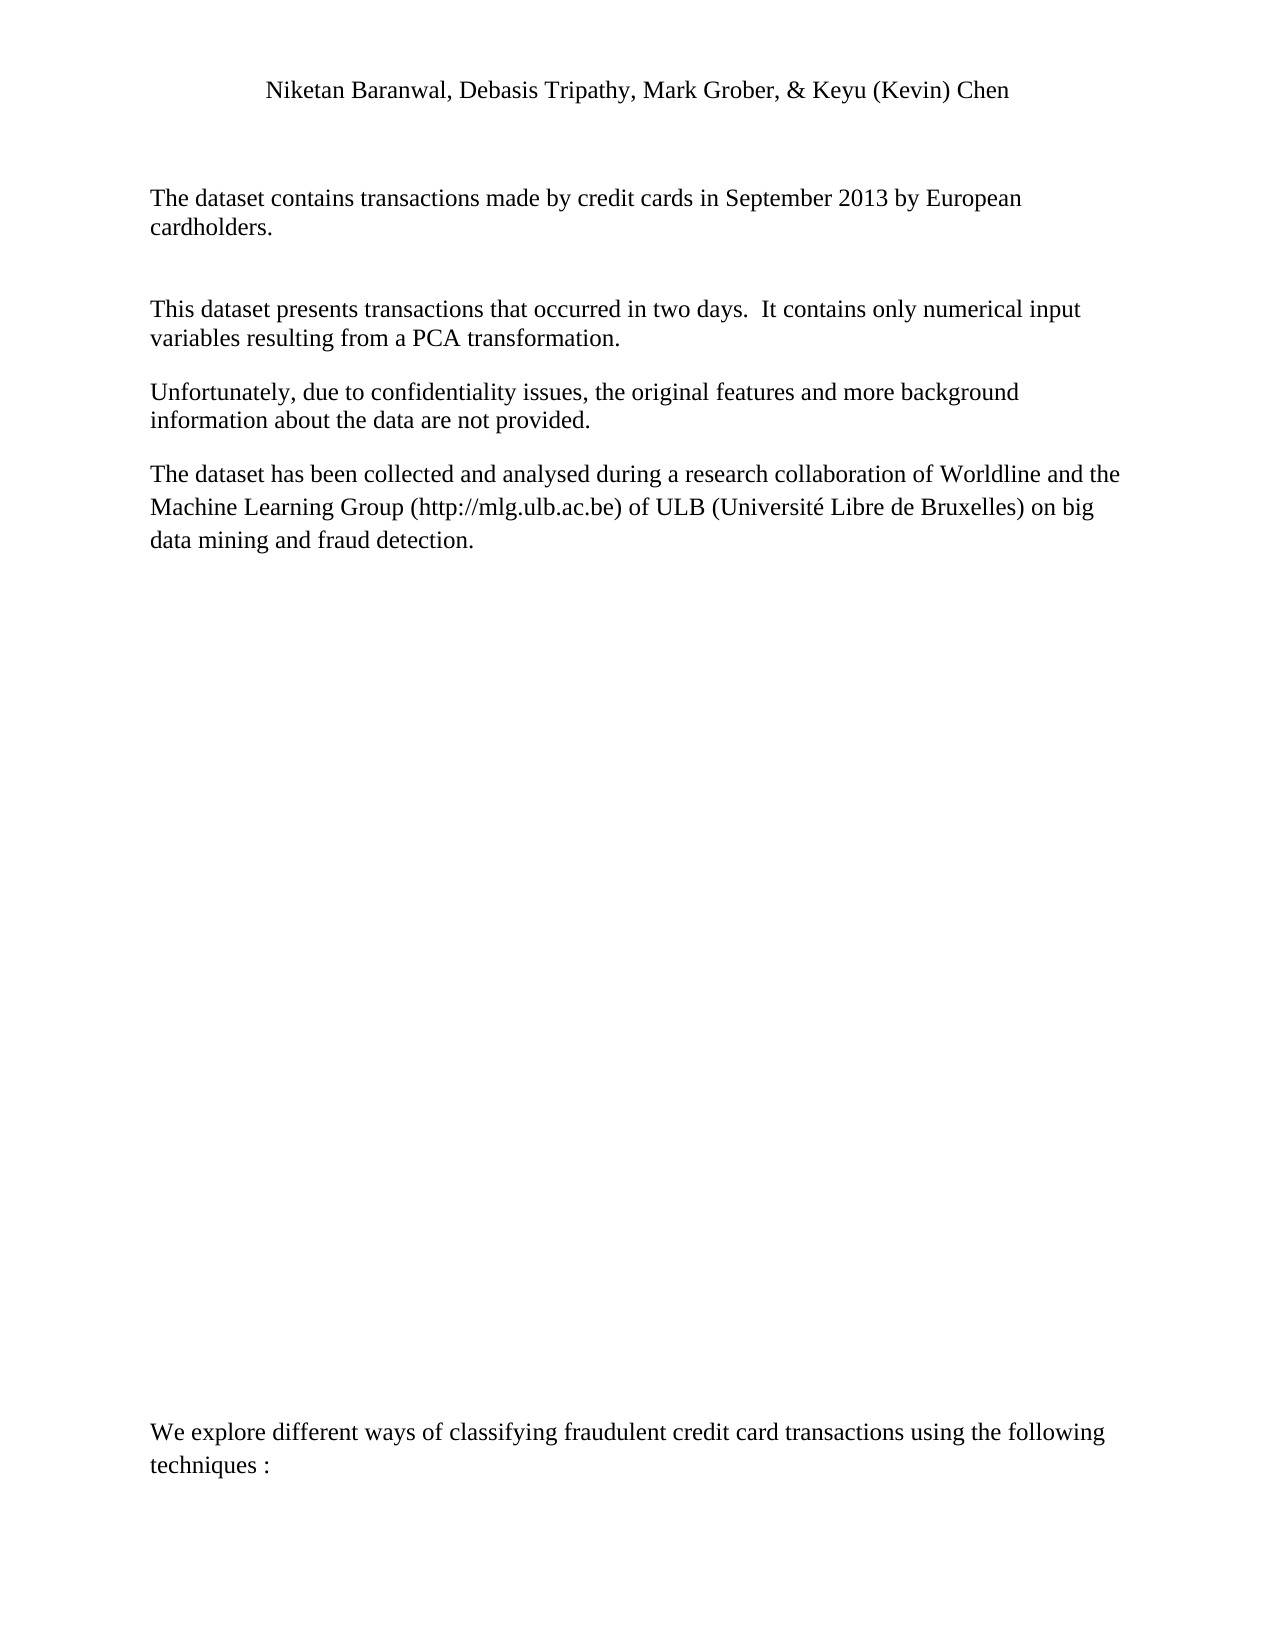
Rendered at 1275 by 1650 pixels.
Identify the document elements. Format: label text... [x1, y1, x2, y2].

text The dataset contains transactions made by credit cards in September 2013 by European cardholders. [150, 183, 1125, 241]
text The dataset has been collected and analysed during a research collaboration of Worldline and the Machine Learning Group (http://mlg.ulb.ac.be) of ULB (Université Libre de Bruxelles) on big data mining and fraud detection. [150, 459, 1125, 554]
text This dataset presents transactions that occurred in two days. It contains only numerical input variables resulting from a PCA transformation. [150, 266, 1125, 352]
text Unfortunately, due to confidentiality issues, the original features and more background information about the data are not provided. [150, 377, 1125, 434]
text We explore different ways of classifying fraudulent credit card transactions using the following techniques : [150, 1417, 1125, 1479]
